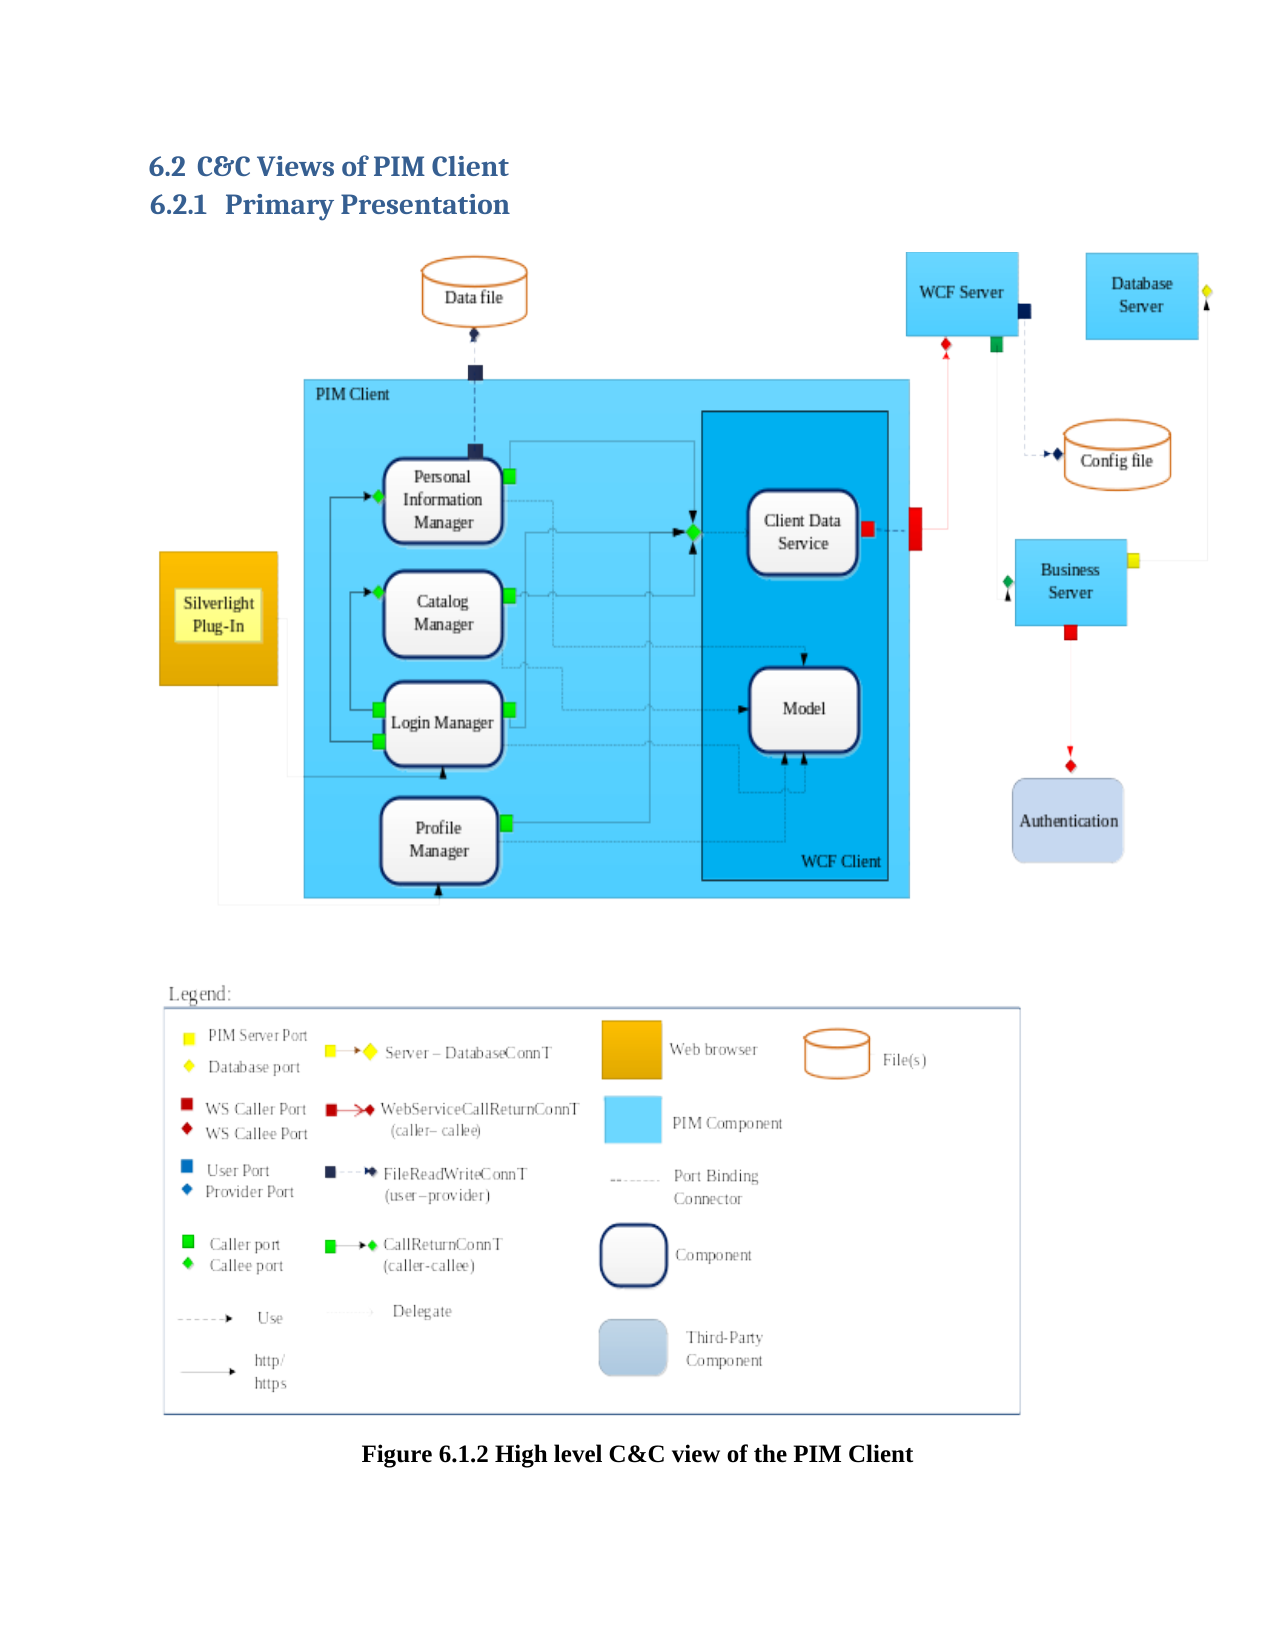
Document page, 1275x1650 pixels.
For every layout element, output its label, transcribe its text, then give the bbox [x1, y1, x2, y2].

subtitle C&C Views of PIM Client [148, 150, 1125, 183]
text Figure 6.1.2 High level C&C view of the PIM Client [150, 1439, 1125, 1468]
subtitle Primary Presentation [150, 188, 1125, 222]
